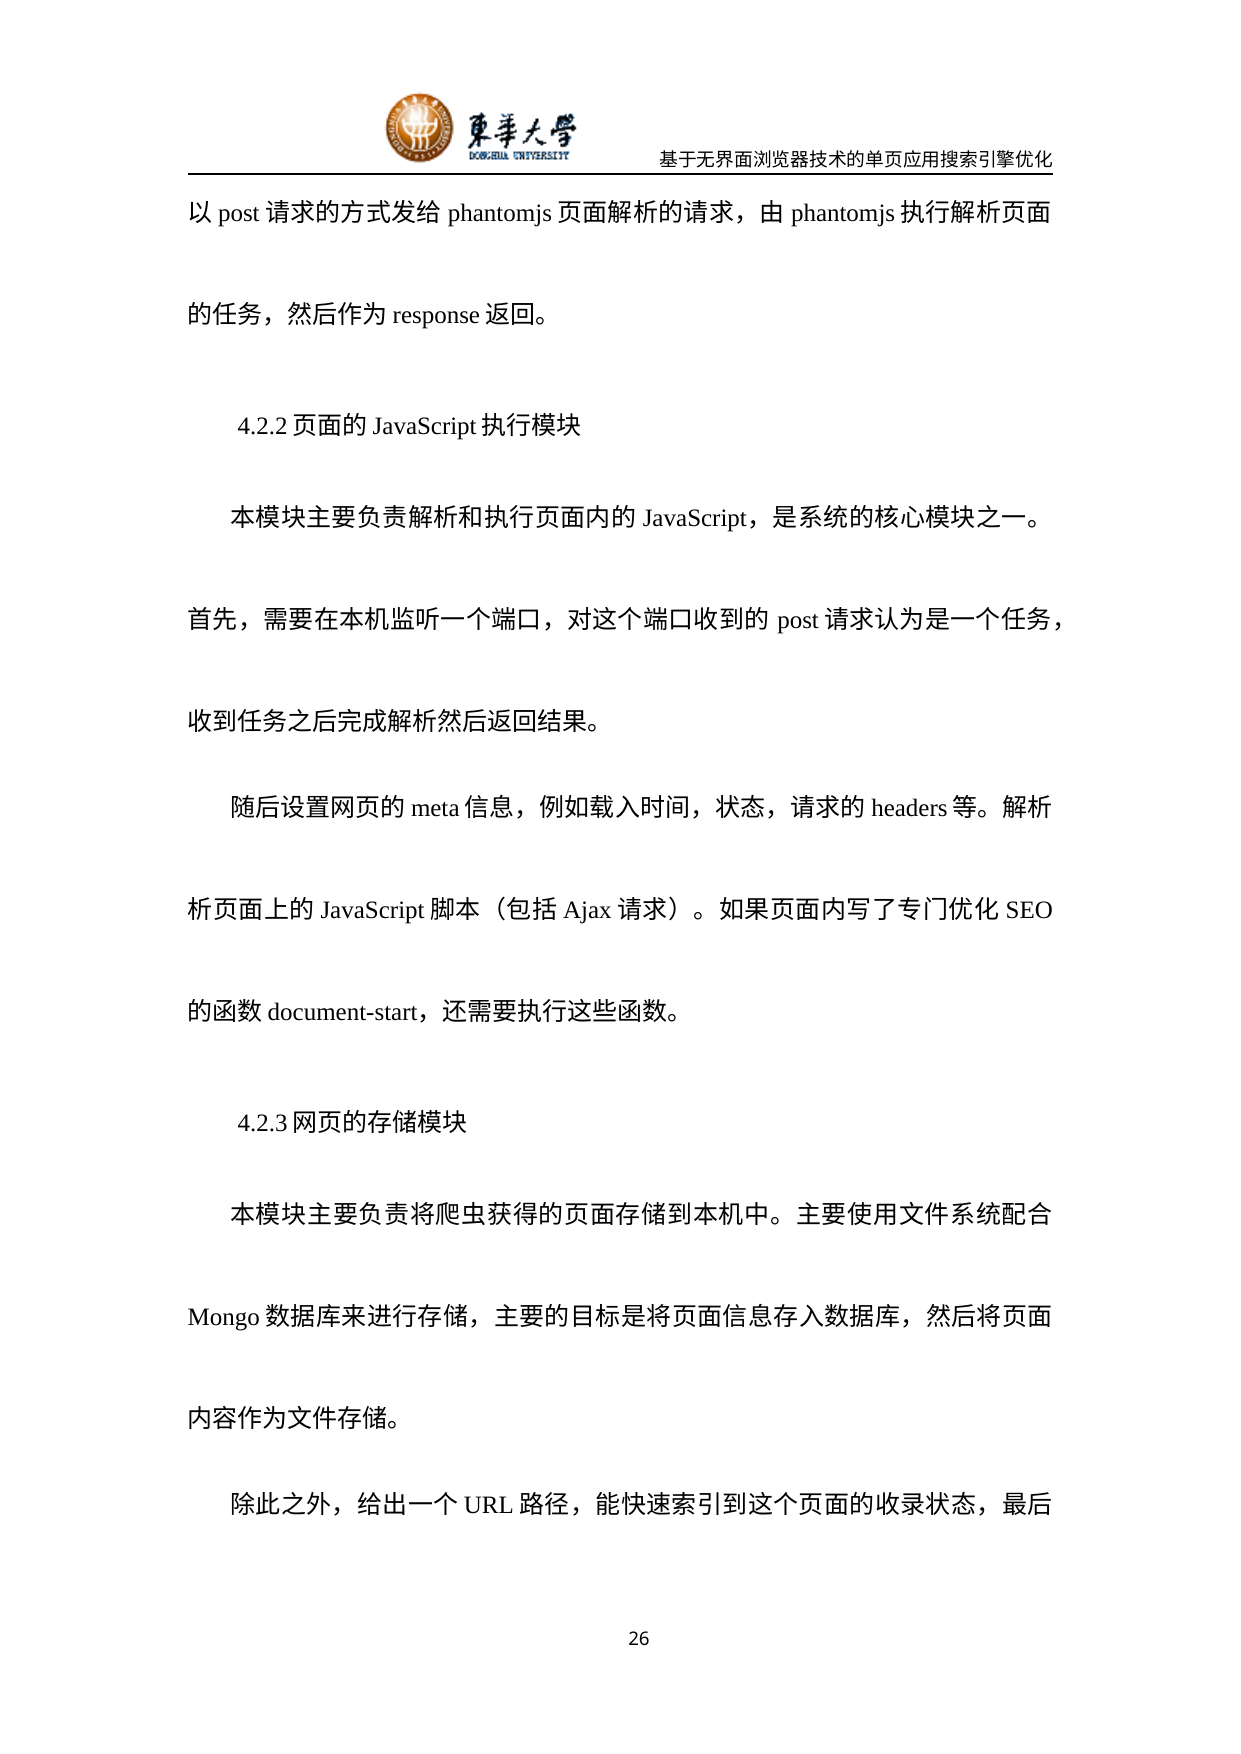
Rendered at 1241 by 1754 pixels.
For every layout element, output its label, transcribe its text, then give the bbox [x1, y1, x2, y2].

text 随后设置网页的meta信息，例如载入时间，状态，请求的headers等。解析析页面上的JavaScript脚本（包括Ajax请求）。如果页面内写了专门优化SEO的函数document-start，还需要执行这些函数。 [187, 771, 1053, 1043]
picture [382, 88, 581, 166]
text 4.2.2页面的JavaScript执行模块 [187, 389, 1053, 457]
text 除此之外，给出一个URL路径，能快速索引到这个页面的收录状态，最后更新时间等。 [187, 1468, 1053, 1536]
text 爬虫需要通过通过12306端口（在系统中可以更改端口）与phantomjs通讯，以post请求的方式发给phantomjs页面解析的请求，由phantomjs执行解析页面的任务，然后作为response返回。 [187, 176, 1053, 346]
text 4.2.3网页的存储模块 [187, 1086, 1053, 1154]
text 本模块主要负责将爬虫获得的页面存储到本机中。主要使用文件系统配合Mongo数据库来进行存储，主要的目标是将页面信息存入数据库，然后将页面内容作为文件存储。 [187, 1178, 1053, 1450]
text 本模块主要负责解析和执行页面内的JavaScript，是系统的核心模块之一。首先，需要在本机监听一个端口，对这个端口收到的post请求认为是一个任务，收到任务之后完成解析然后返回结果。 [187, 482, 1053, 753]
